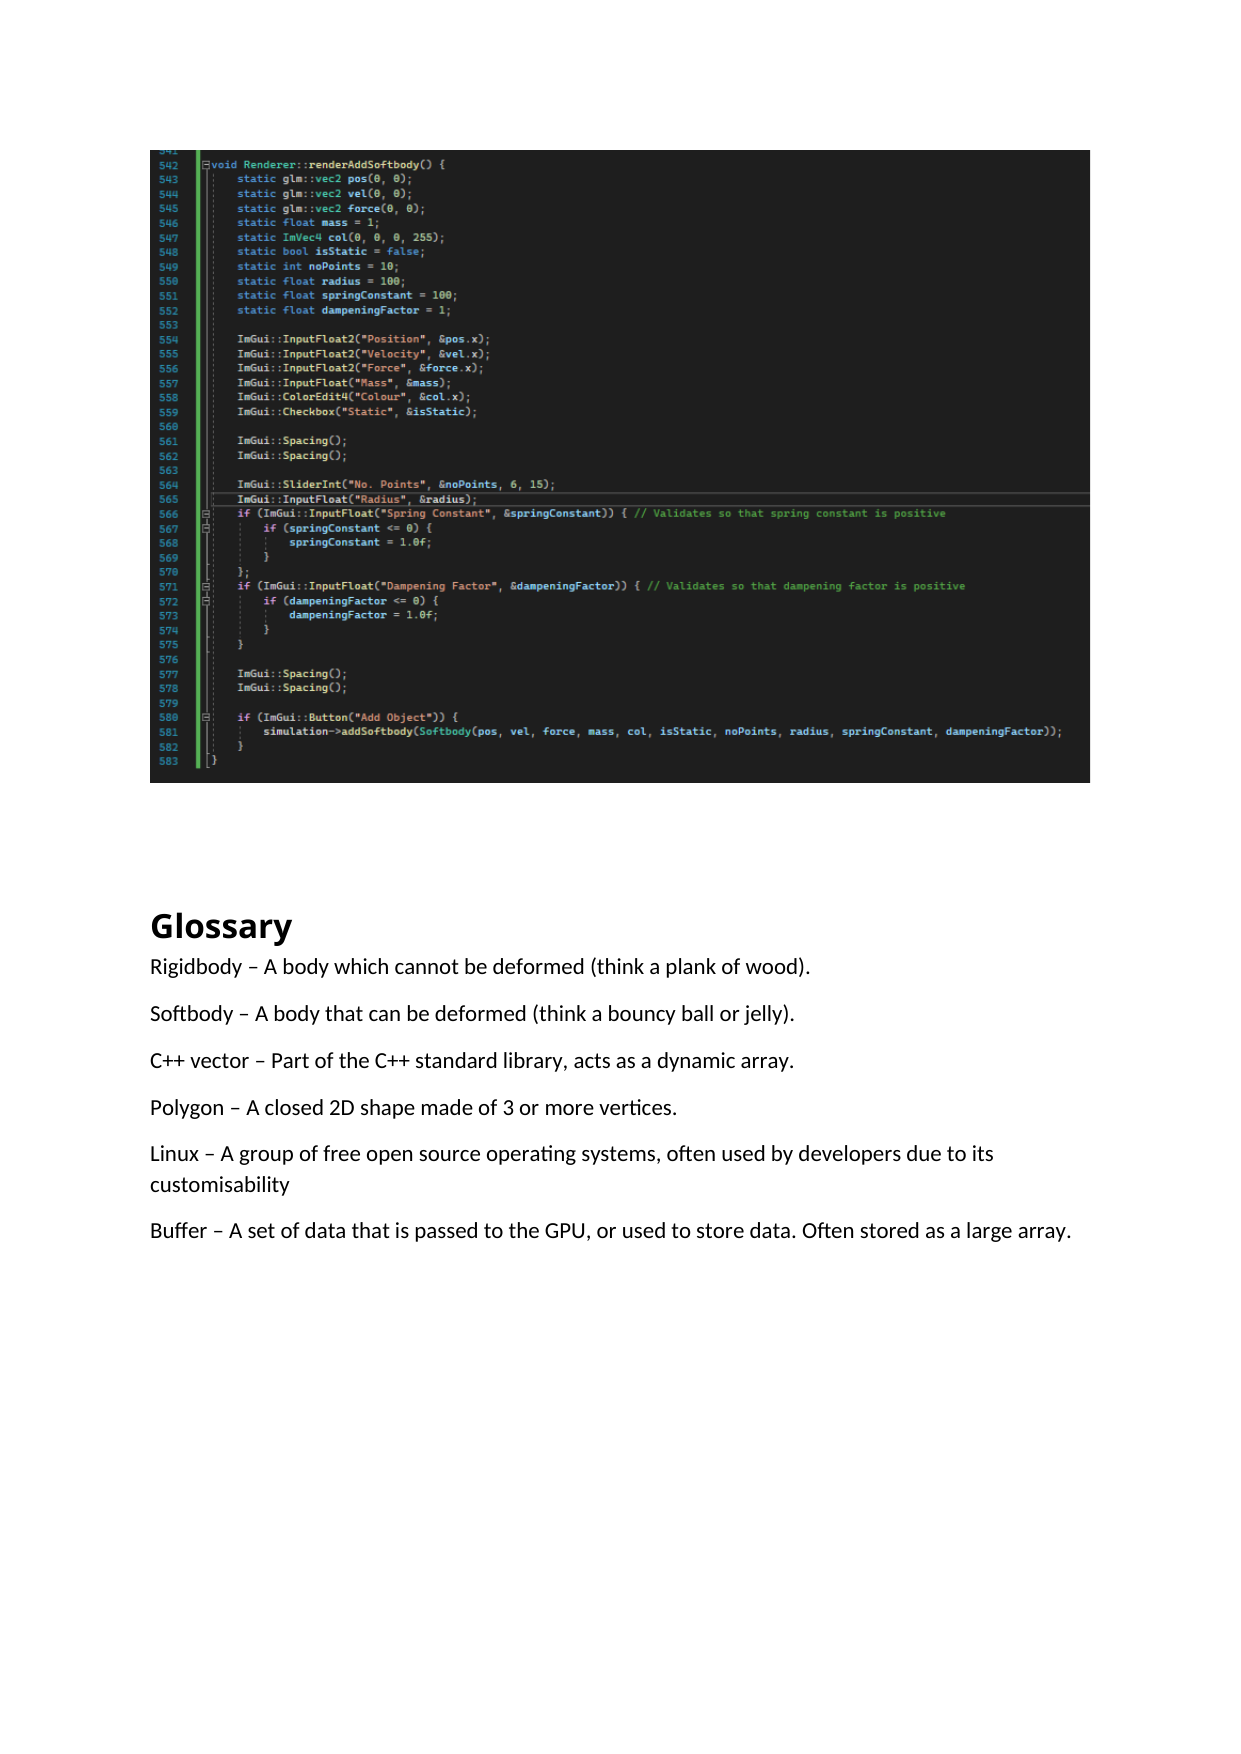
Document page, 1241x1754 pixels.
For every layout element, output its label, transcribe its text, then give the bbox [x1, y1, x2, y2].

text Buffer – A set of data that is passed to the GPU, or used to store data. Often stored as a large array. [150, 1217, 1090, 1245]
subtitle Glossary [150, 903, 1090, 948]
text Rigidbody – A body which cannot be deformed (think a plank of wood). [150, 952, 1090, 980]
text Linux – A group of free open source operating systems, often used by developers due to its customisability [150, 1139, 1090, 1198]
text Softbody – A body that can be deformed (think a bouncy ball or jelly). [150, 999, 1090, 1027]
picture [150, 150, 1091, 783]
text Polygon – A closed 2D shape made of 3 or more vertices. [150, 1093, 1090, 1121]
text C++ vector – Part of the C++ standard library, acts as a dynamic array. [150, 1046, 1090, 1074]
